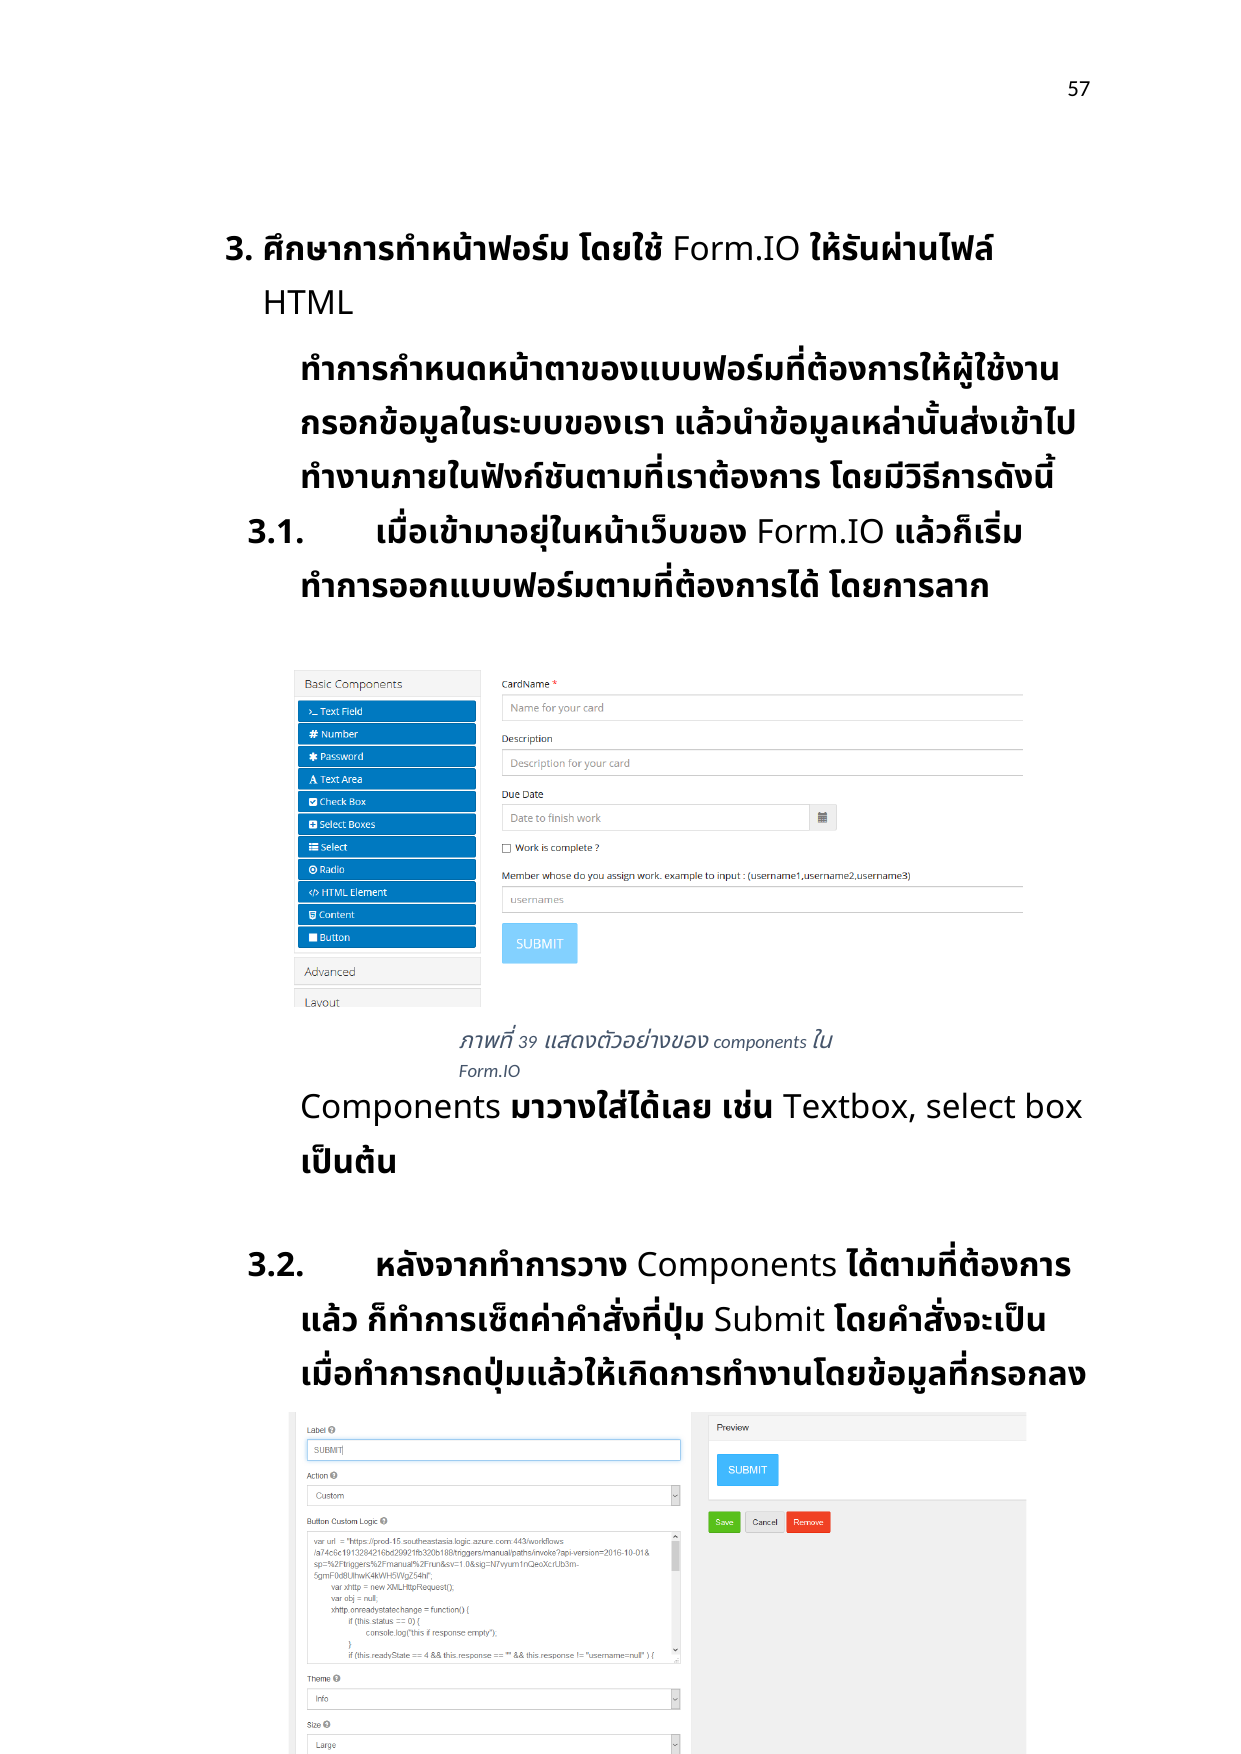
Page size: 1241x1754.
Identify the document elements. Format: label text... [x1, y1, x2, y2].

subtitle ศึกษาการทำหน้าฟอร์ม โดยใช้ Form.IO ให้รันผ่านไฟล์ HTML [225, 225, 1090, 324]
picture [288, 1412, 1027, 1754]
picture [292, 655, 1023, 1007]
list ทำการกำหนดหน้าตาของแบบฟอร์มที่ต้องการให้ผู้ใช้งานกรอกข้อมูลในระบบของเรา แล้วนำข้อมูลเหล่านั้นส่งเข้าไปทำงานภายในฟังก์ชันตามที่เราต้องการ โดยมีวิธีการดังนี้ [300, 345, 1090, 504]
